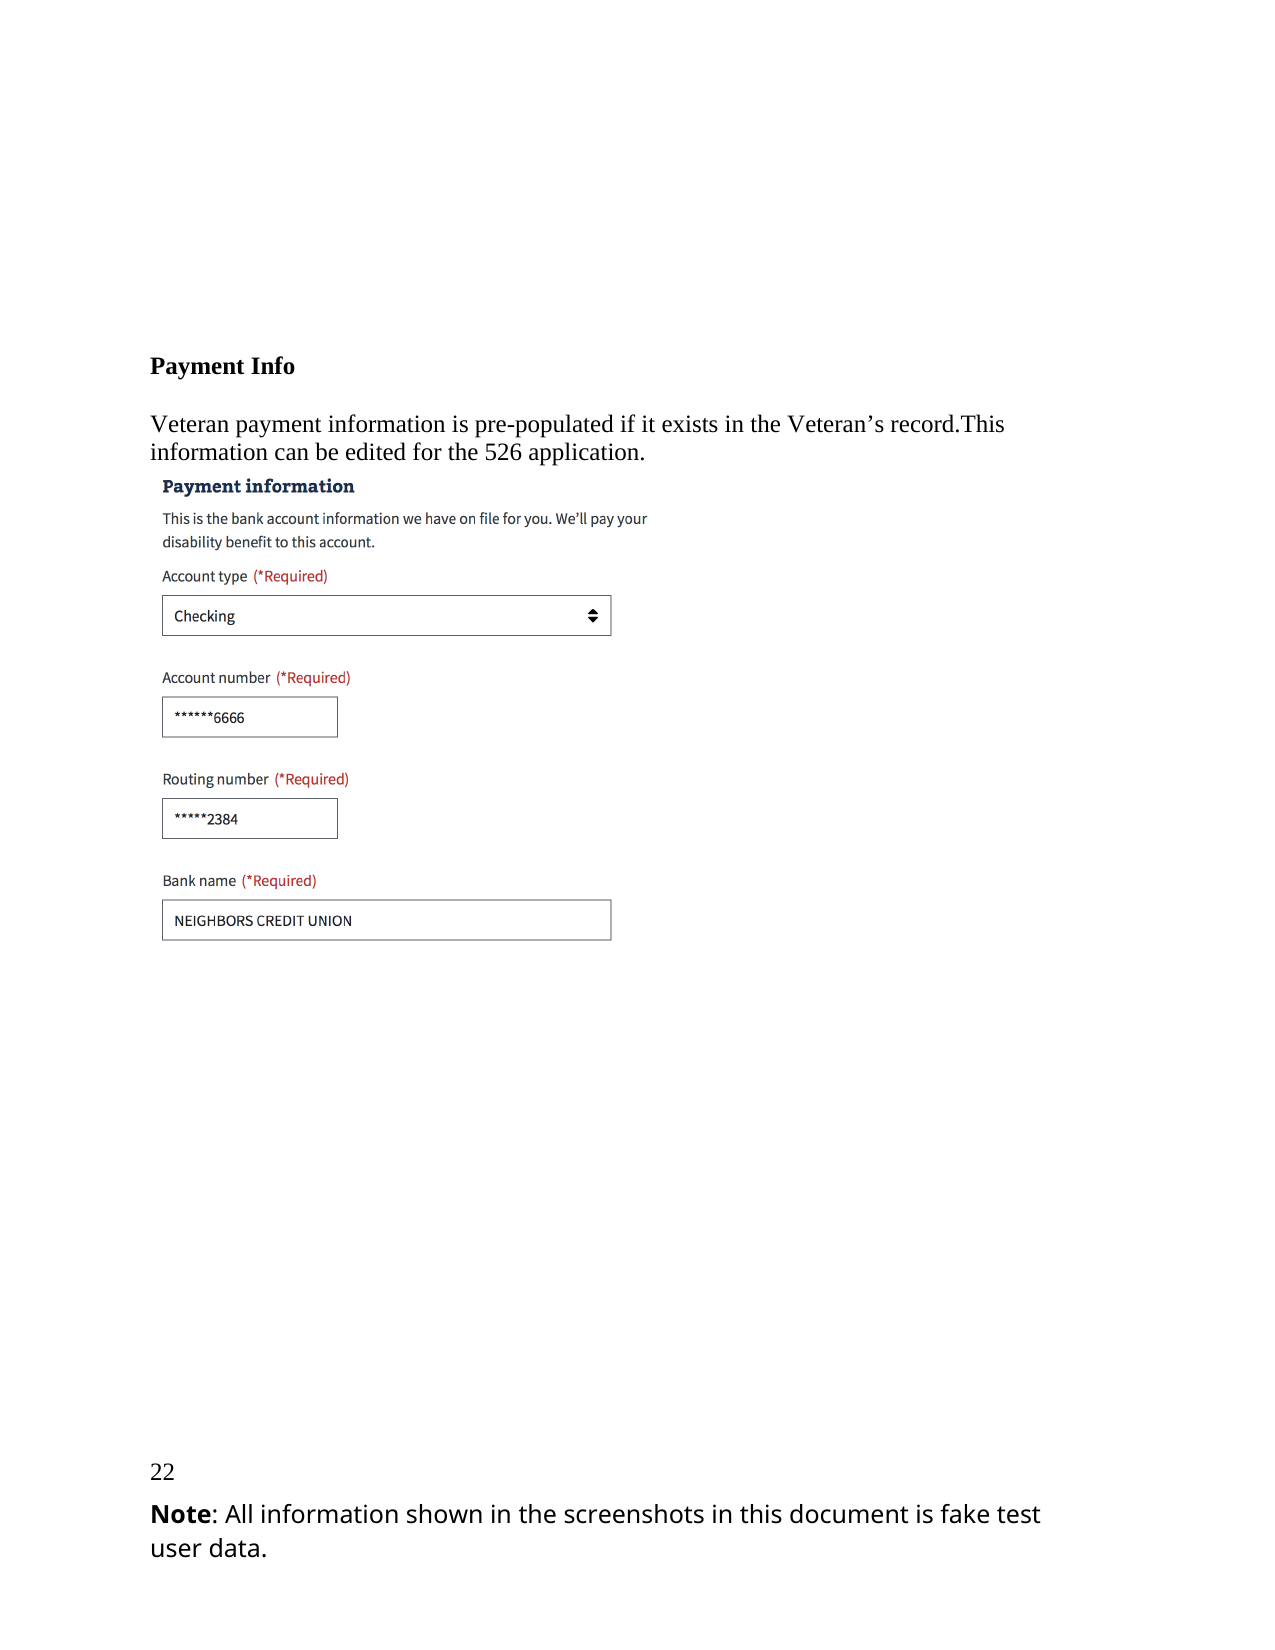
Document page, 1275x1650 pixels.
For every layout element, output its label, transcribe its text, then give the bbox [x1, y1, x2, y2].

text Veteran payment information is pre-populated if it exists in the Veteran’s record.This information can be edited for the 526 application. [150, 409, 1125, 466]
picture [150, 466, 670, 957]
text Payment Info [150, 351, 1125, 380]
